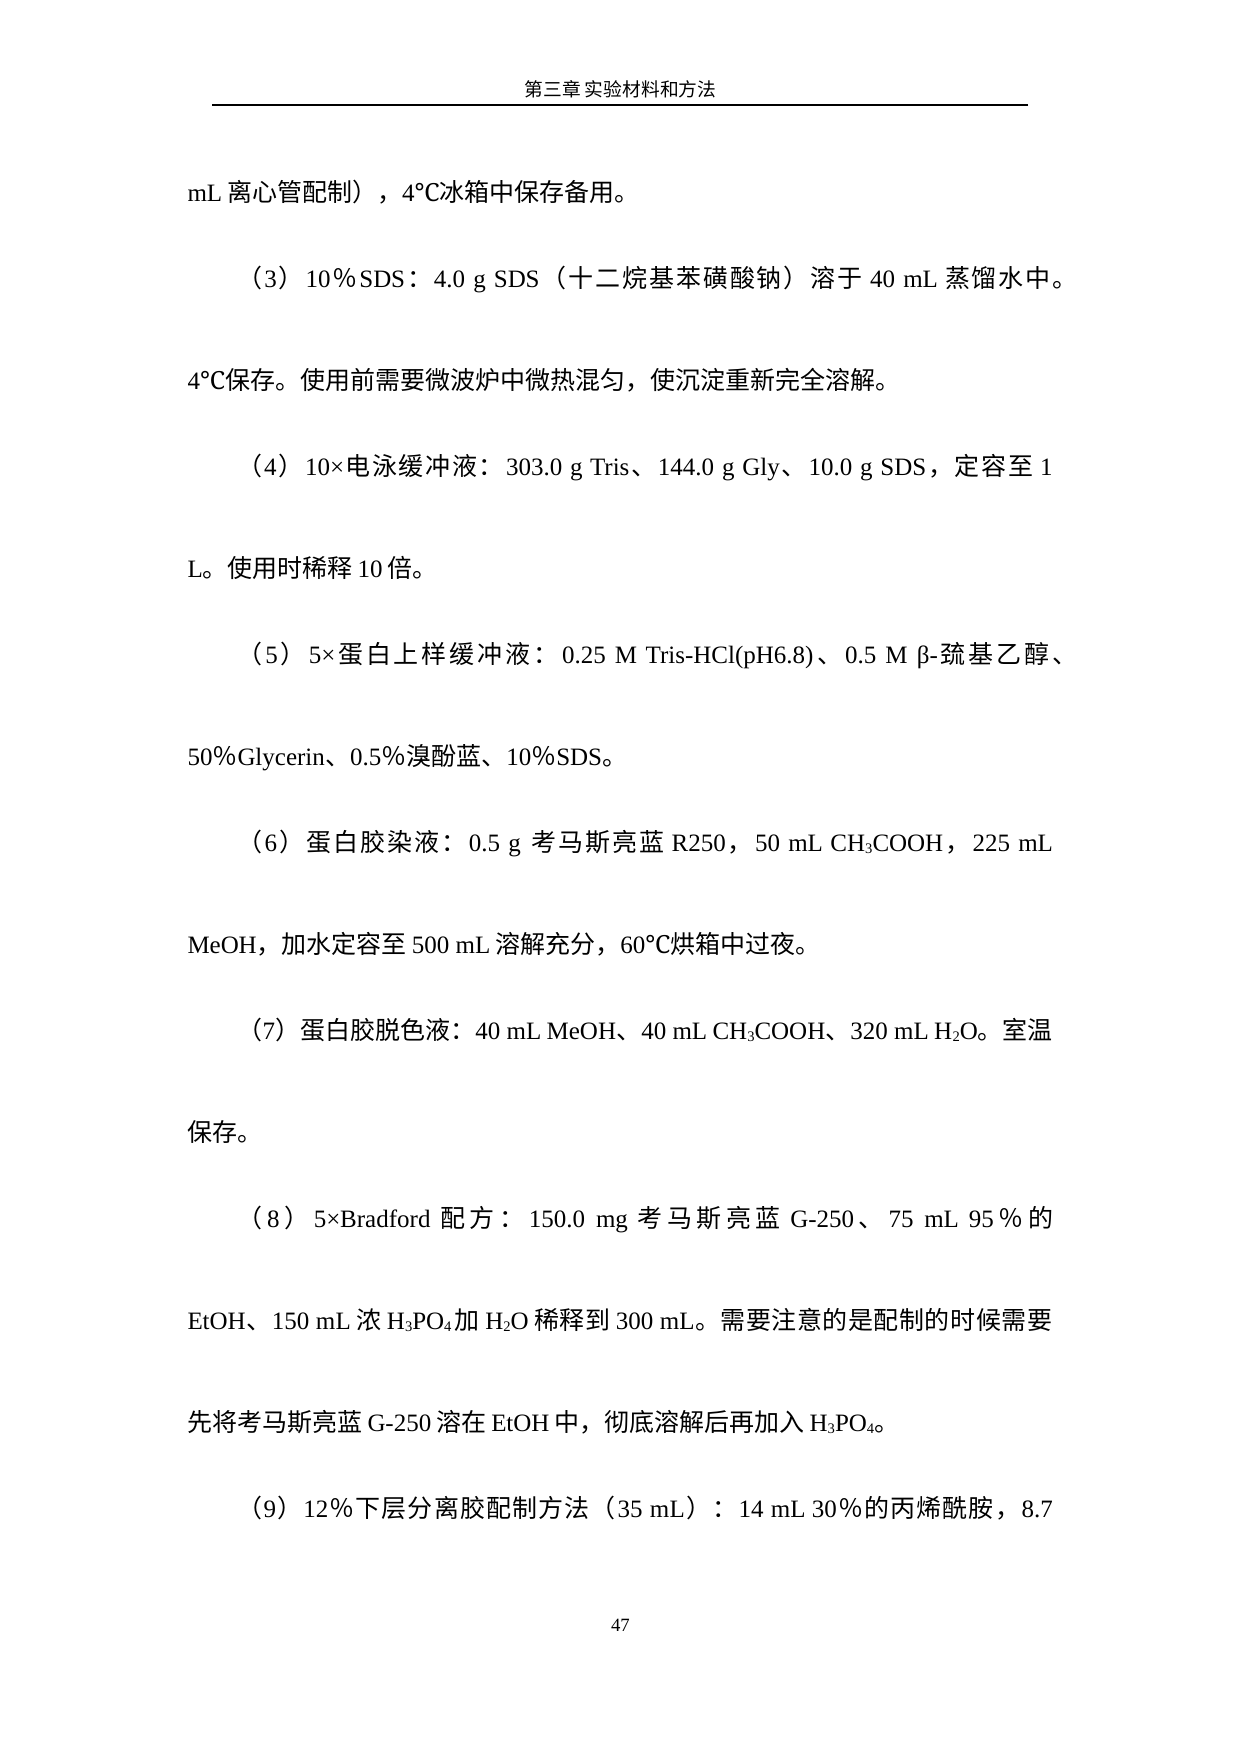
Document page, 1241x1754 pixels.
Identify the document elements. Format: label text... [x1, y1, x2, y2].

text （7）蛋白胶脱色液：40 mL MeOH、40 mL CH3COOH、320 mL H2O。室温保存。 [187, 995, 1053, 1164]
text （4）10×电泳缓冲液：303.0 g Tris、144.0 g Gly、10.0 g SDS，定容至1 L。使用时稀释10倍。 [187, 431, 1053, 601]
text （8）5×Bradford配方：150.0 mg考马斯亮蓝G-250、75 mL 95％的EtOH、150 mL浓H3PO4加H2O稀释到300 mL。需要注意的是配制的时候需要先将考马斯亮蓝G-250溶在EtOH中，彻底溶解后再加入H3PO4。 [187, 1183, 1053, 1454]
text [187, 1472, 1053, 1540]
text （5）5×蛋白上样缓冲液：0.25 M Tris-HCl(pH6.8)、0.5 M β-巯基乙醇、50％Glycerin、0.5％溴酚蓝、10％SDS。 [187, 619, 1053, 789]
text （3）10％SDS：4.0 g SDS（十二烷基苯磺酸钠）溶于40 mL蒸馏水中。4℃保存。使用前需要微波炉中微热混匀，使沉淀重新完全溶解。 [187, 243, 1053, 413]
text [187, 157, 1053, 225]
text （6）蛋白胶染液：0.5 g 考马斯亮蓝R250，50 mL CH3COOH，225 mL MeOH，加水定容至500 mL溶解充分，60℃烘箱中过夜。 [187, 807, 1053, 977]
